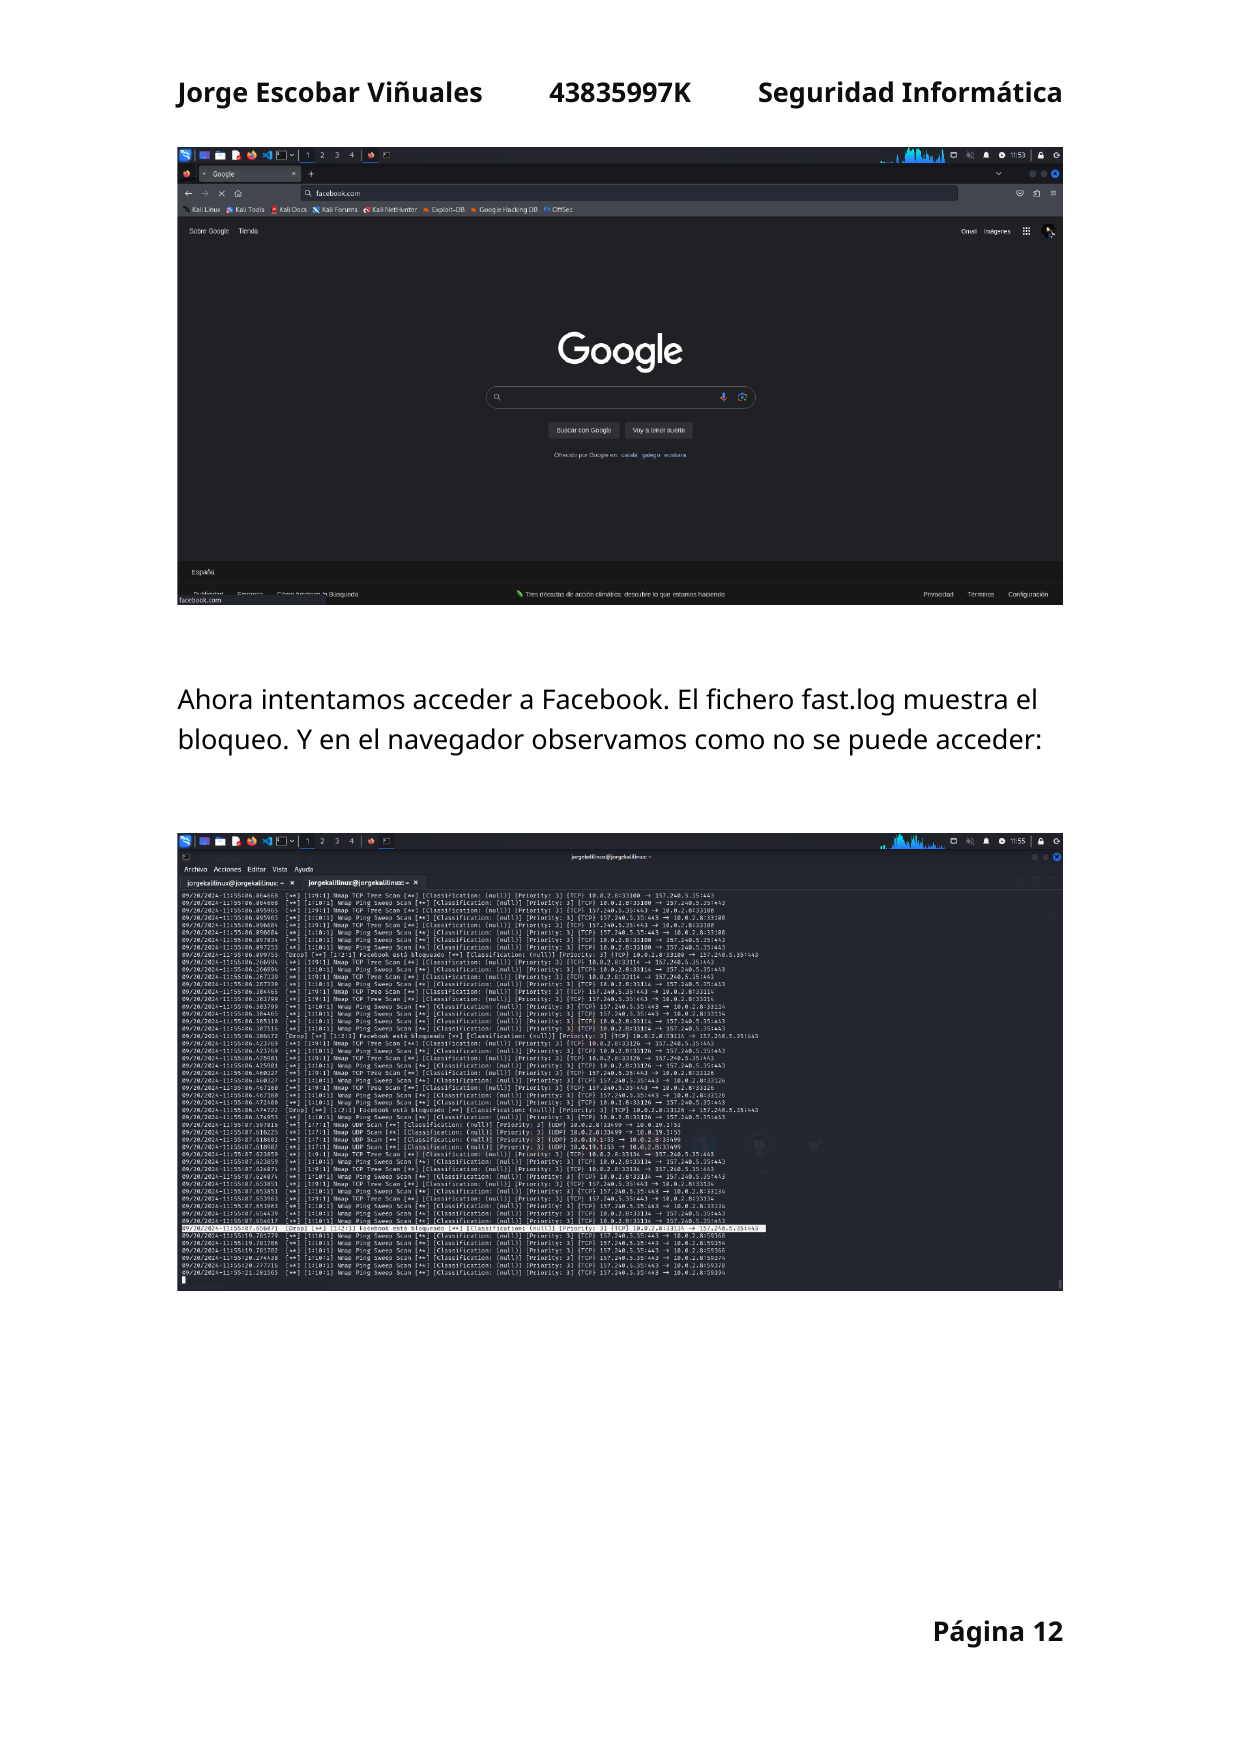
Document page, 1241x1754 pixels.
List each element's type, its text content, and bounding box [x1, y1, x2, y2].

picture [177, 147, 1063, 605]
text Ahora intentamos acceder a Facebook. El fichero fast.log muestra el bloqueo. Y en el navegador observamos como no se puede acceder: [177, 680, 1063, 757]
picture [177, 833, 1063, 1291]
